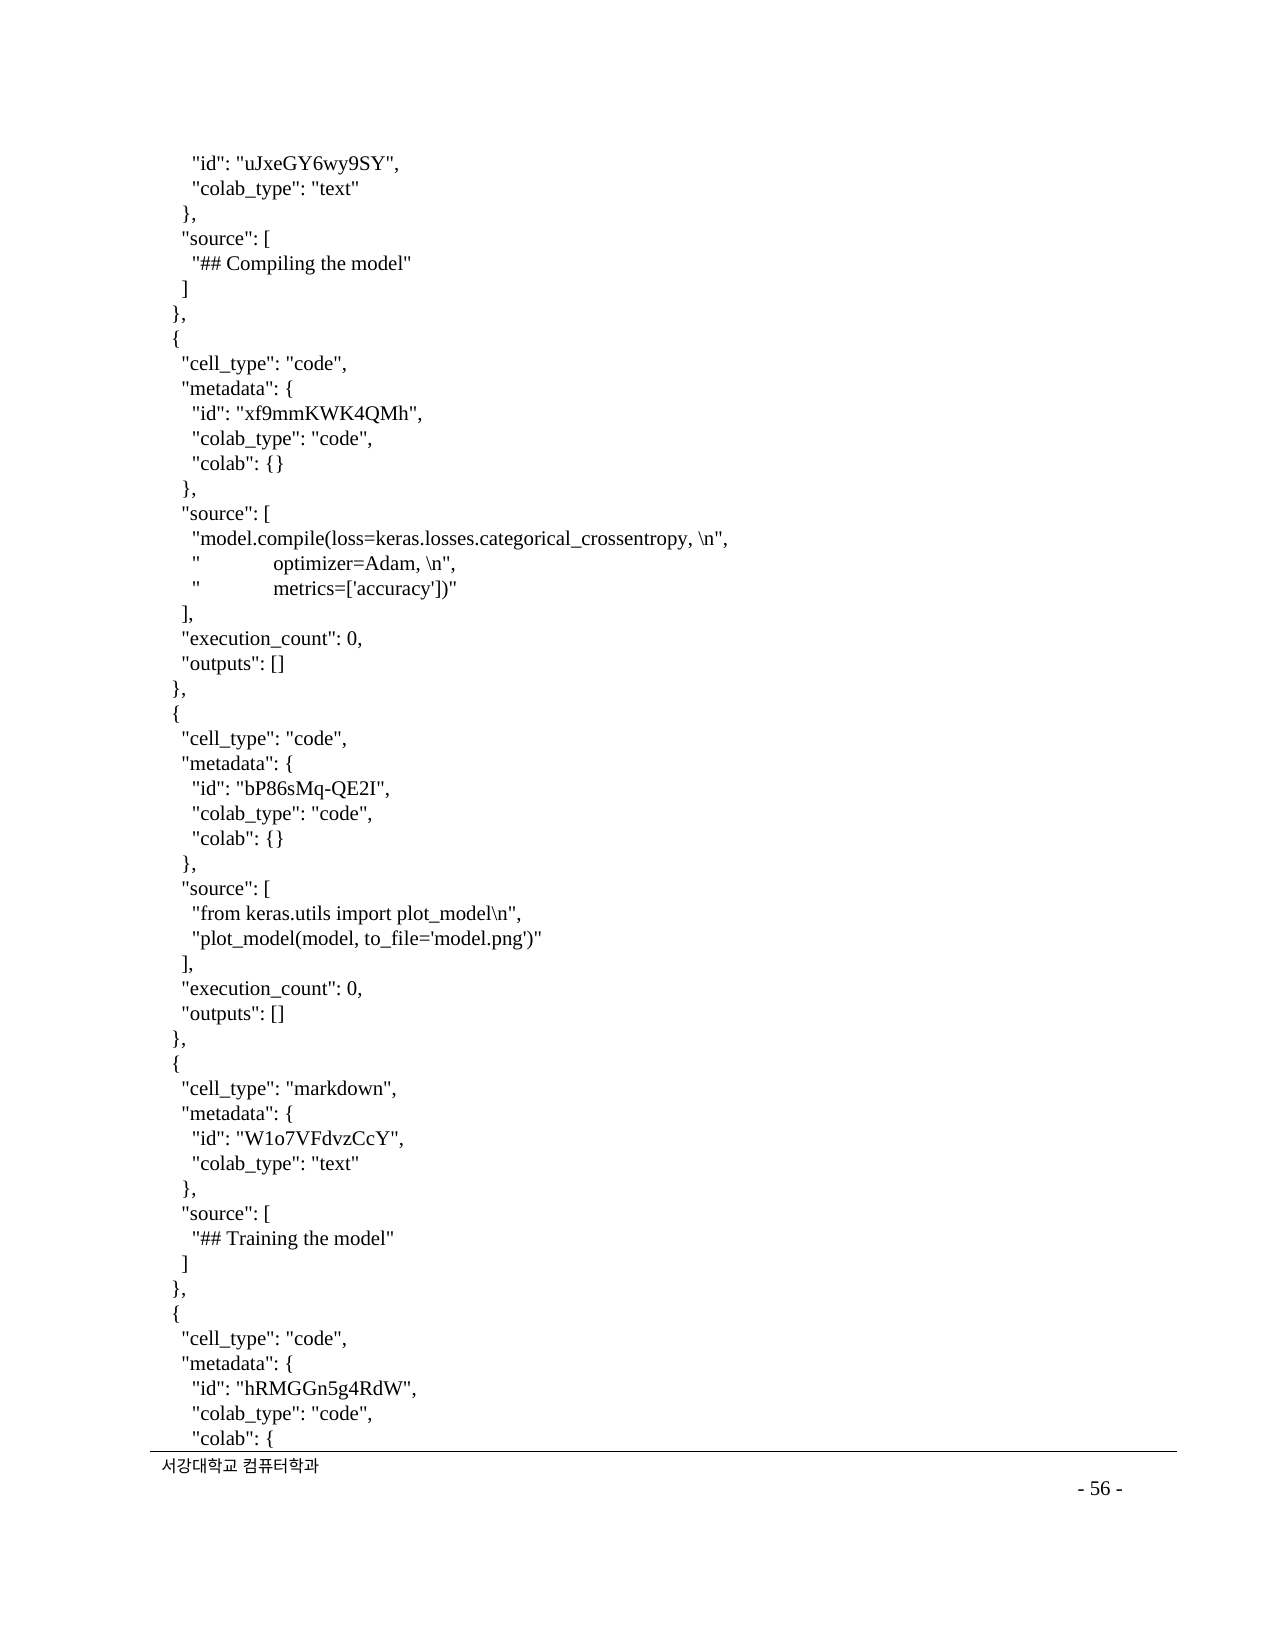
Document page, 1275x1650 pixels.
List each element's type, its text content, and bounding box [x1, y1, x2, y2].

text }, [150, 475, 1125, 500]
text "id": "W1o7VFdvzCcY", [150, 1125, 1125, 1150]
text "cell_type": "code", [150, 725, 1125, 750]
text "colab_type": "code", [150, 800, 1125, 825]
text "from keras.utils import plot_model\n", [150, 900, 1125, 925]
text "source": [ [150, 875, 1125, 900]
text "outputs": [] [150, 650, 1125, 675]
text "id": "hRMGGn5g4RdW", [150, 1375, 1125, 1400]
text { [150, 325, 1125, 350]
text }, [150, 850, 1125, 875]
text { [150, 1050, 1125, 1075]
text }, [150, 675, 1125, 700]
text "id": "uJxeGY6wy9SY", [150, 150, 1125, 175]
text "colab": {} [150, 825, 1125, 850]
text "model.compile(loss=keras.losses.categorical_crossentropy, \n", [150, 525, 1125, 550]
text "metadata": { [150, 1350, 1125, 1375]
text "## Training the model" [150, 1225, 1125, 1250]
text "metadata": { [150, 750, 1125, 775]
text "id": "xf9mmKWK4QMh", [150, 400, 1125, 425]
text ] [150, 275, 1125, 300]
text }, [150, 1275, 1125, 1300]
text "execution_count": 0, [150, 975, 1125, 1000]
text "plot_model(model, to_file='model.png')" [150, 925, 1125, 950]
text "id": "bP86sMq-QE2I", [150, 775, 1125, 800]
text "cell_type": "code", [150, 1325, 1125, 1350]
text " metrics=['accuracy'])" [150, 575, 1125, 600]
text ], [150, 950, 1125, 975]
text "colab": {} [150, 450, 1125, 475]
text ], [150, 600, 1125, 625]
text }, [150, 1175, 1125, 1200]
text { [150, 700, 1125, 725]
text "cell_type": "code", [150, 350, 1125, 375]
text "colab_type": "text" [150, 175, 1125, 200]
text }, [150, 1025, 1125, 1050]
text "metadata": { [150, 1100, 1125, 1125]
text "outputs": [] [150, 1000, 1125, 1025]
text "colab_type": "code", [150, 425, 1125, 450]
text }, [150, 300, 1125, 325]
text "metadata": { [150, 375, 1125, 400]
text "colab_type": "code", [150, 1400, 1125, 1425]
text "execution_count": 0, [150, 625, 1125, 650]
text " optimizer=Adam, \n", [150, 550, 1125, 575]
text { [150, 1300, 1125, 1325]
text "source": [ [150, 1200, 1125, 1225]
text ] [150, 1250, 1125, 1275]
text "source": [ [150, 225, 1125, 250]
text "## Compiling the model" [150, 250, 1125, 275]
text }, [150, 200, 1125, 225]
text "source": [ [150, 500, 1125, 525]
text "colab": { [150, 1425, 1125, 1450]
text "colab_type": "text" [150, 1150, 1125, 1175]
text "cell_type": "markdown", [150, 1075, 1125, 1100]
